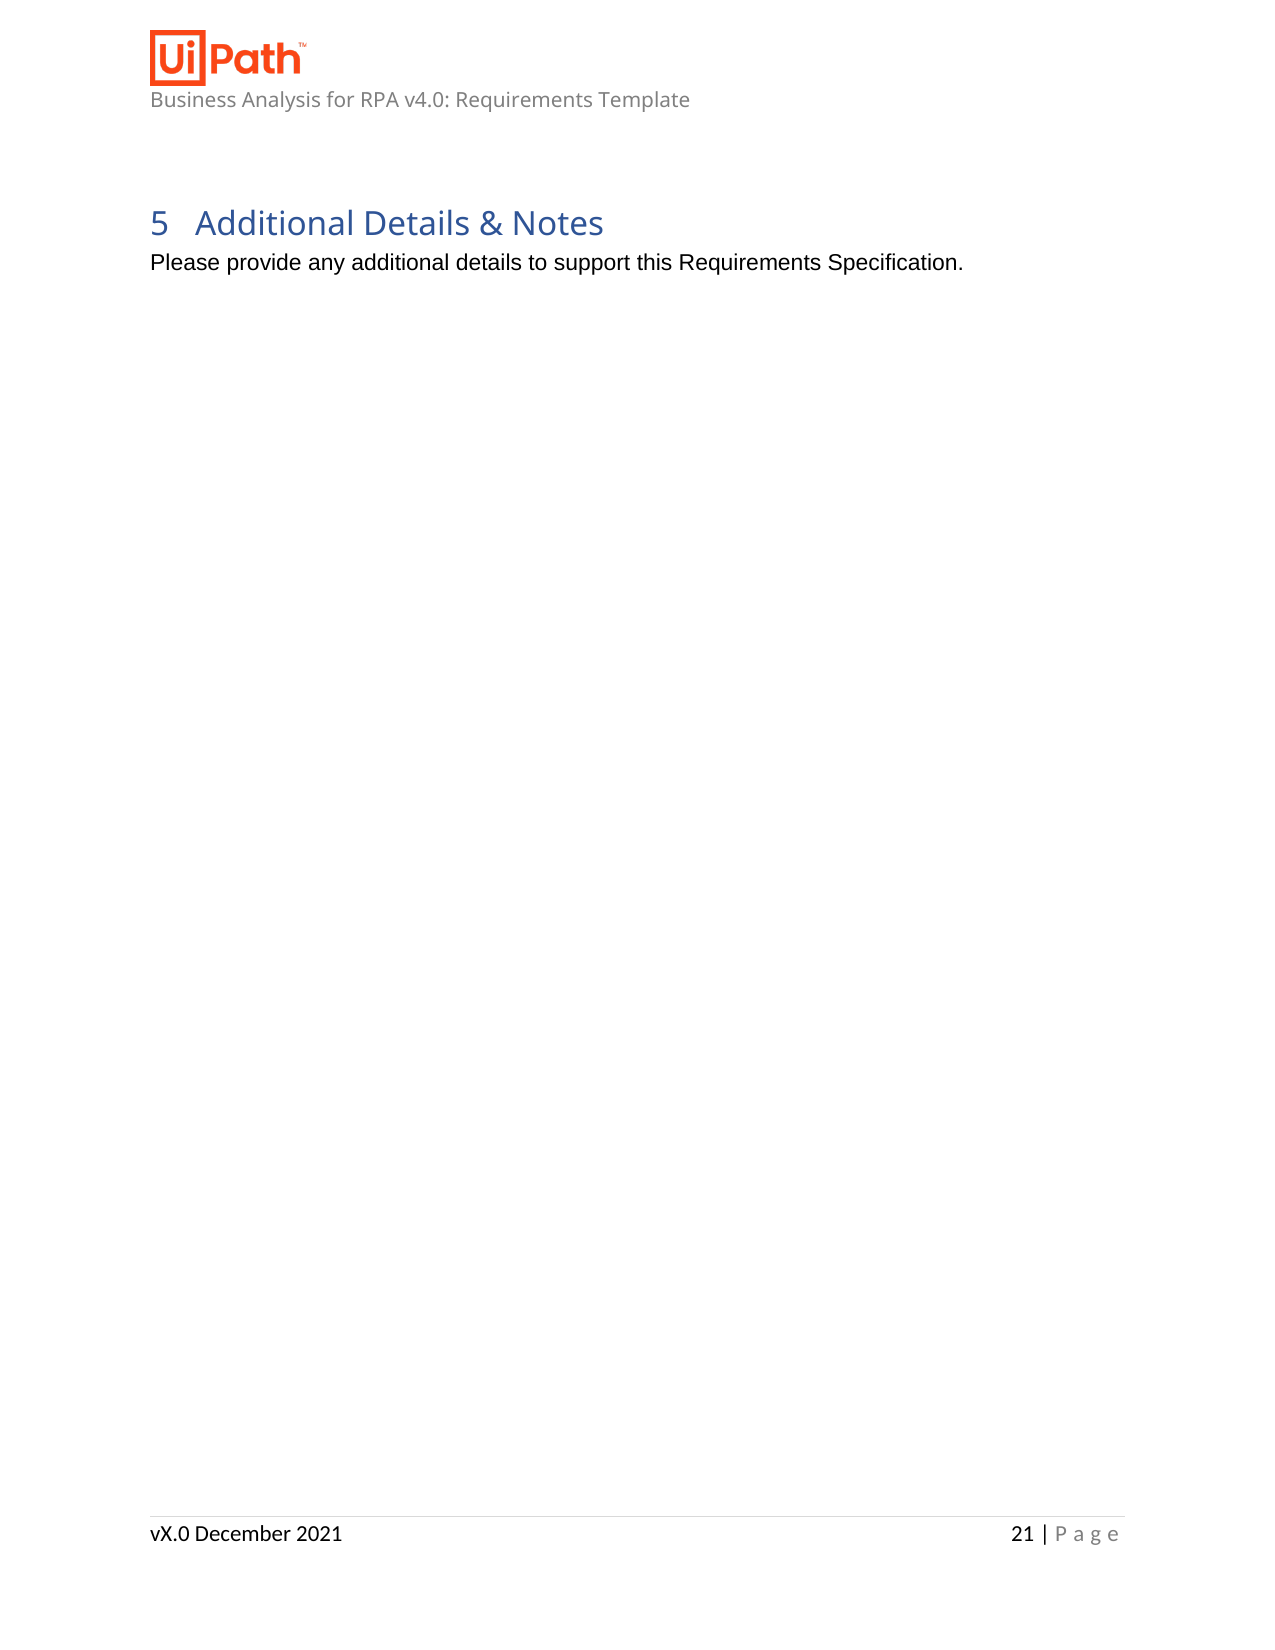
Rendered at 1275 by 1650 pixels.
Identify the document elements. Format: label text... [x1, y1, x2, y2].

picture [150, 30, 307, 86]
text Please provide any additional details to support this Requirements Specification. [150, 248, 1084, 275]
subtitle Additional Details & Notes [150, 199, 1125, 245]
